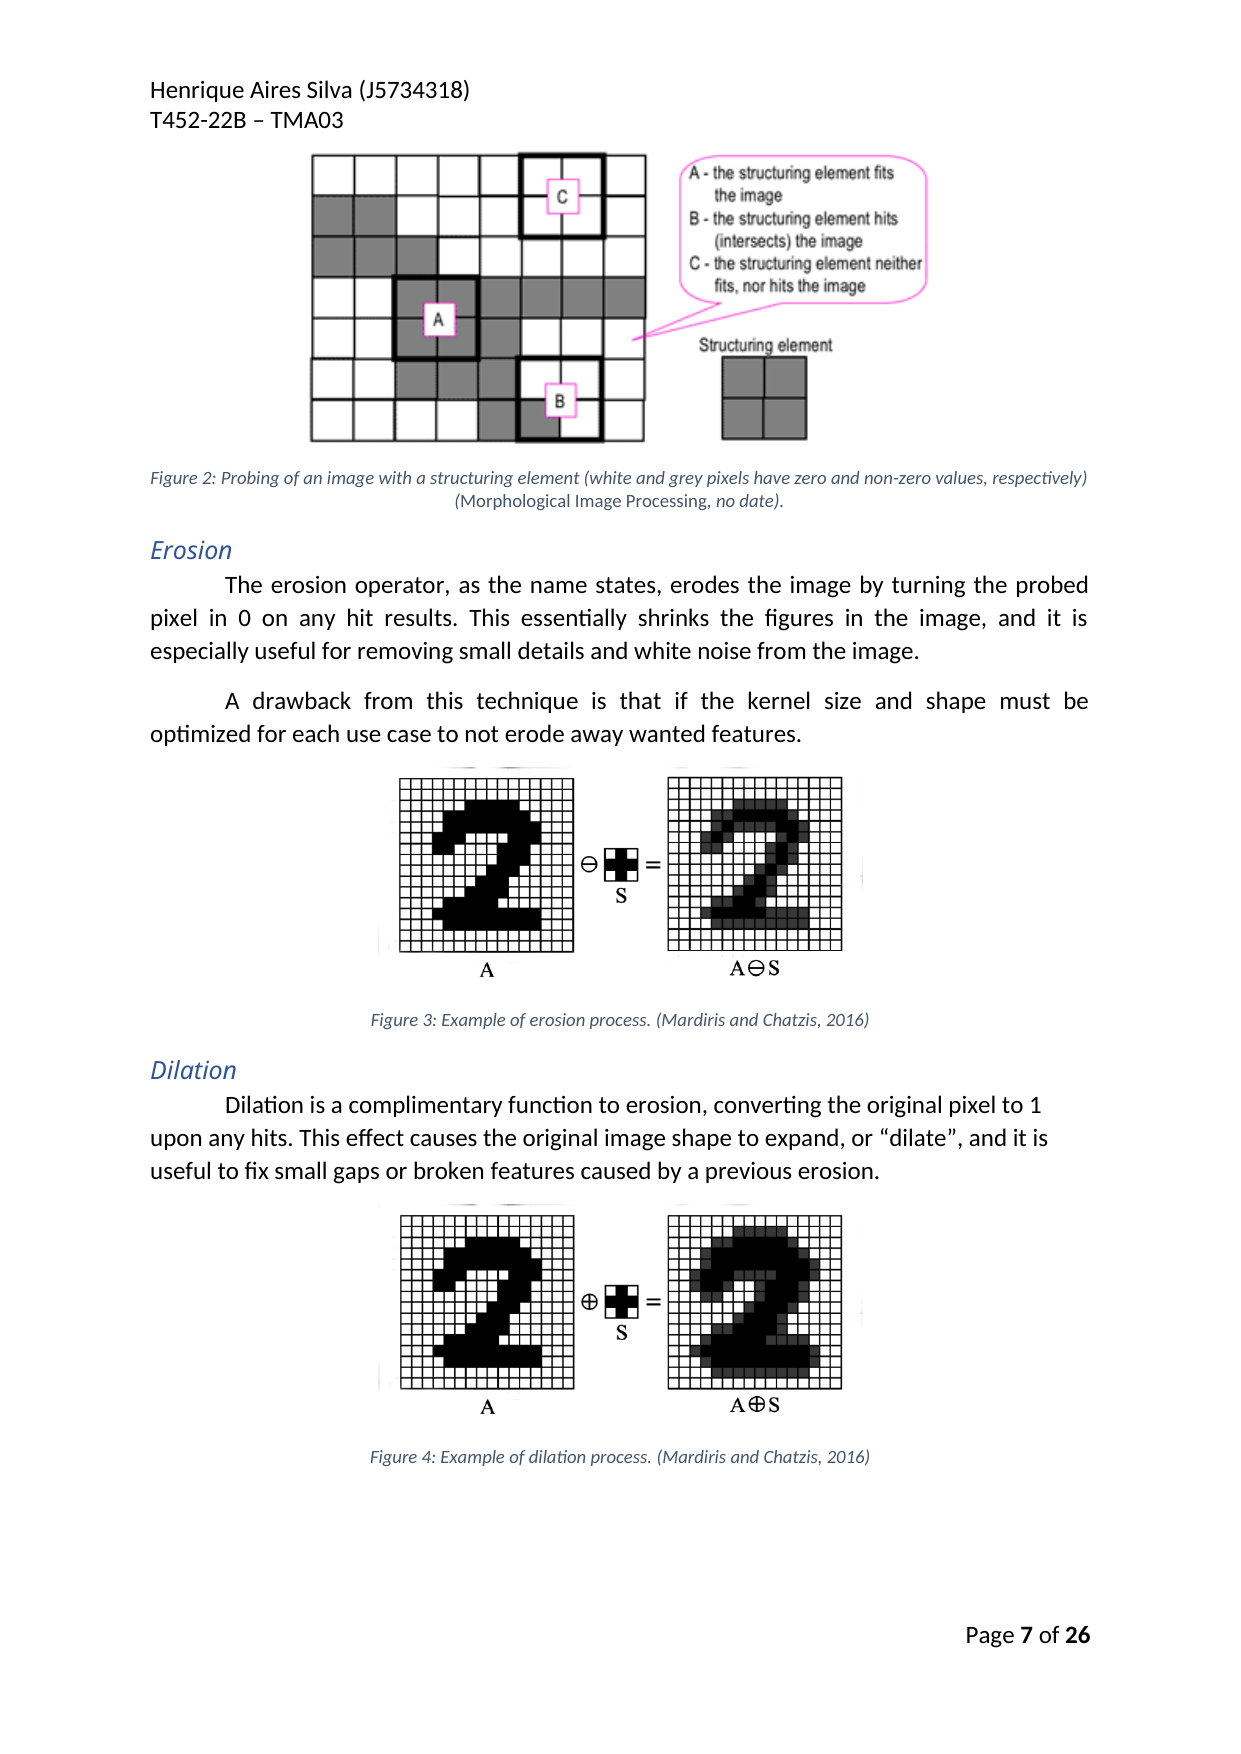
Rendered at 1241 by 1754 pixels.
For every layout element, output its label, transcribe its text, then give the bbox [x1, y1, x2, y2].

subtitle Dilation [150, 1052, 1090, 1086]
text The erosion operator, as the name states, erodes the image by turning the probed pixel in 0 on any hit results. This essentially shrinks the figures in the image, and it is especially useful for removing small details and white noise from the image. [150, 569, 1090, 666]
picture [307, 150, 933, 447]
picture [377, 767, 863, 990]
text Figure 2: Probing of an image with a structuring element (white and grey pixels have zero and non-zero values, respectively) (Morphological Image Processing, no date). [150, 466, 1090, 512]
subtitle Erosion [150, 533, 1090, 567]
picture [378, 1204, 863, 1427]
text Dilation is a complimentary function to erosion, converting the original pixel to 1 upon any hits. This effect causes the original image shape to expand, or “dilate”, and it is useful to fix small gaps or broken features caused by a previous erosion. [150, 1089, 1090, 1185]
text Figure 4: Example of dilation process. (Mardiris and Chatzis, 2016) [150, 1446, 1090, 1469]
text A drawback from this technique is that if the kernel size and shape must be optimized for each use case to not erode away wanted features. [150, 685, 1090, 748]
text Figure 3: Example of erosion process. (Mardiris and Chatzis, 2016) [150, 1008, 1090, 1031]
